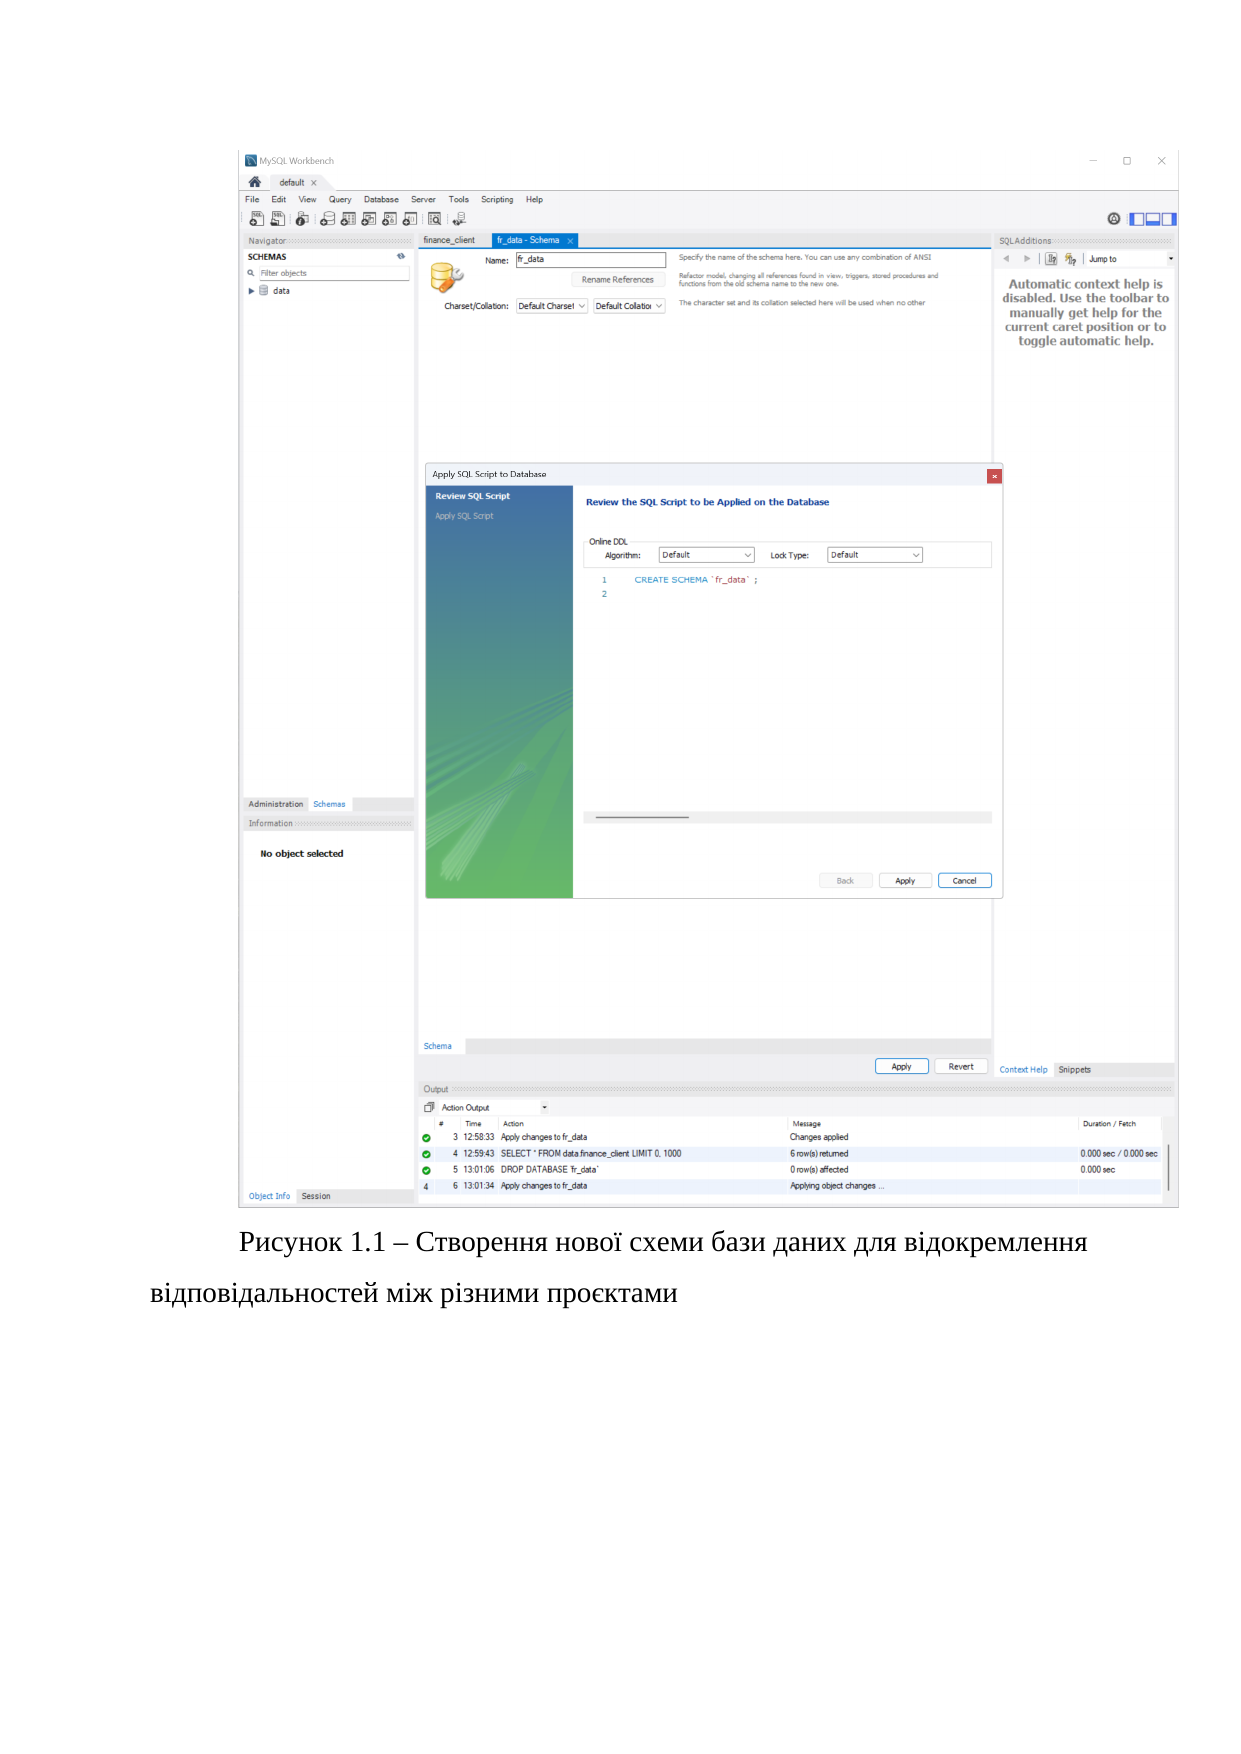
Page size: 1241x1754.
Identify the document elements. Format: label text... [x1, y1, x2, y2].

picture [238, 150, 1179, 1208]
text Рисунок 1.1 – Створення нової схеми бази даних для відокремлення відповідальностей між різними проєктами [150, 1224, 1090, 1308]
